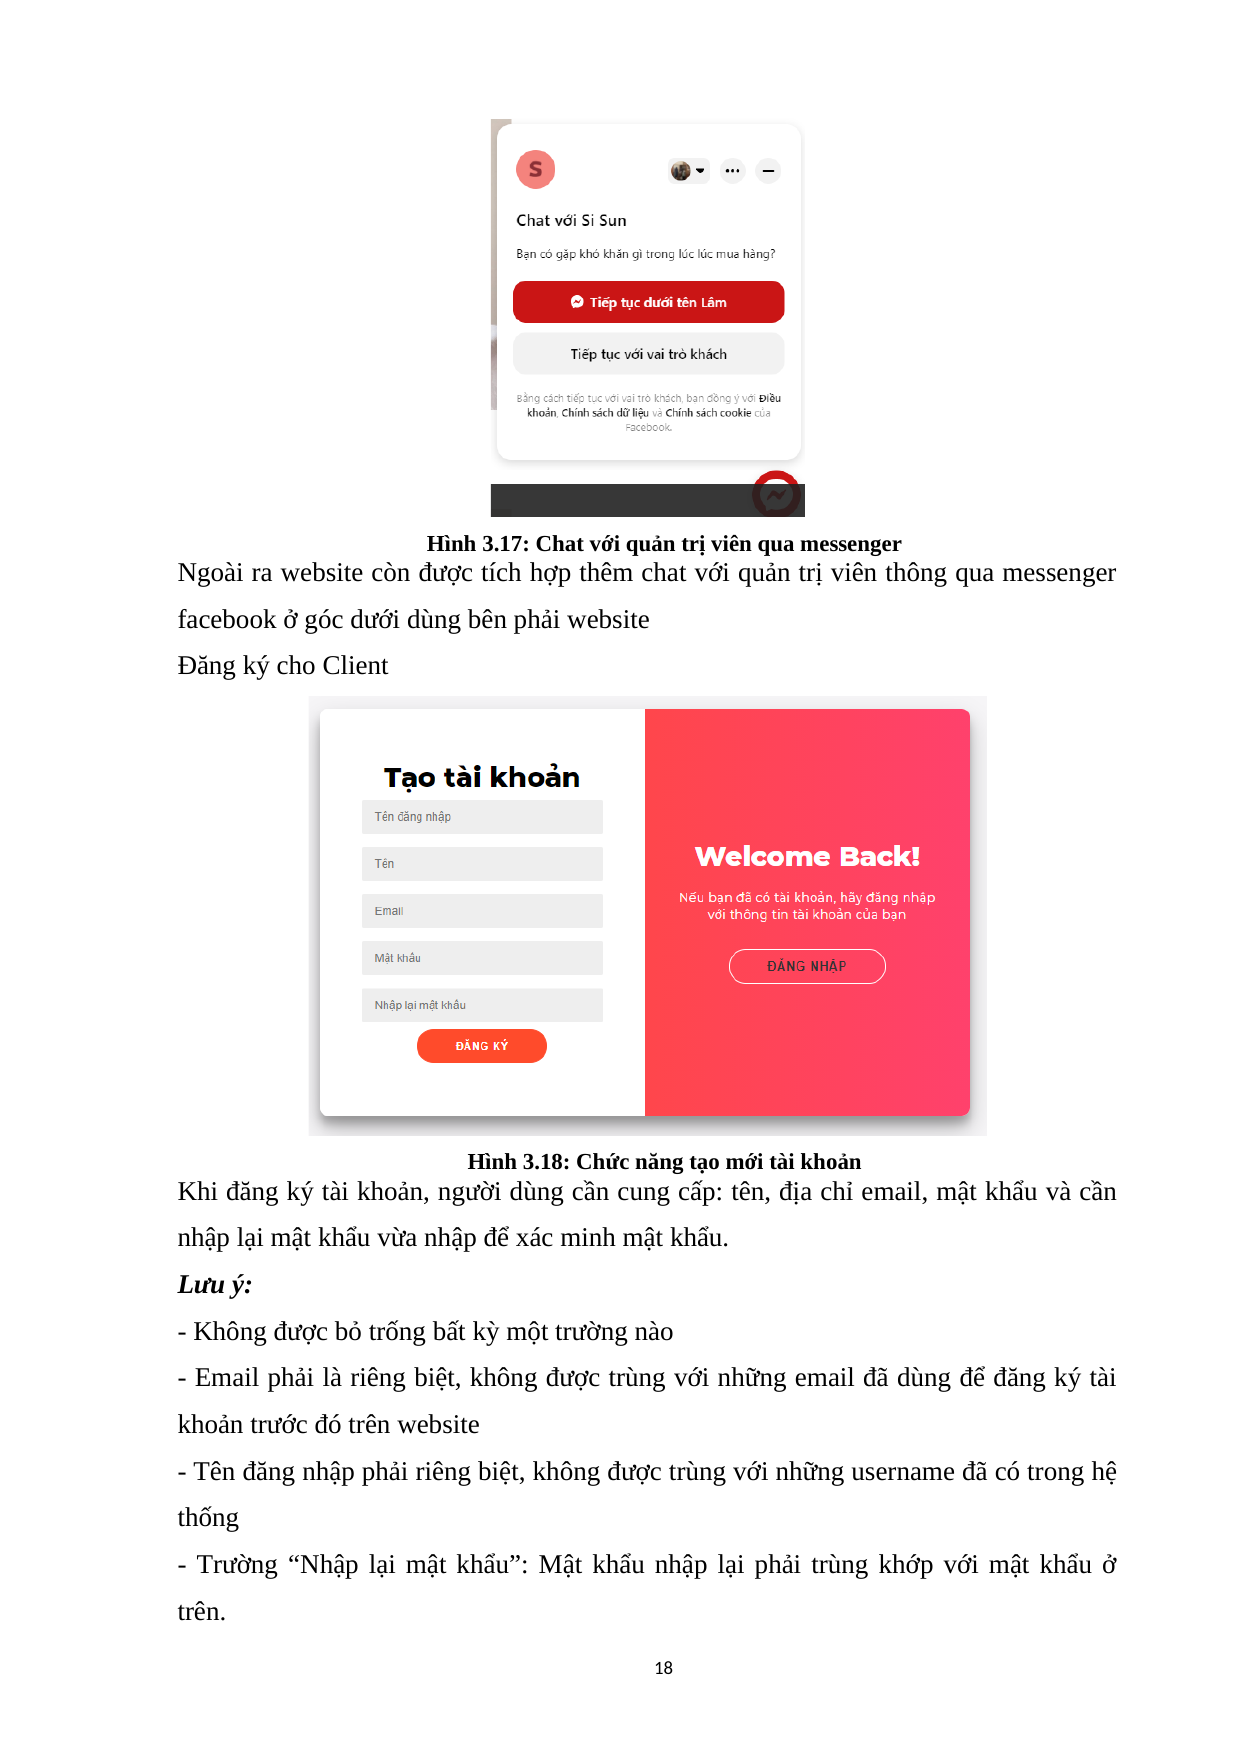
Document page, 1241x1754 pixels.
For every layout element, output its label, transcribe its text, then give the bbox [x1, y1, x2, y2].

text - Tên đăng nhập phải riêng biệt, không được trùng với những username đã có trong hệ thống [177, 1455, 1118, 1532]
text - Trường “Nhập lại mật khẩu”: Mật khẩu nhập lại phải trùng khớp với mật khẩu ở trên. [177, 1548, 1118, 1626]
text Lưu ý: [177, 1268, 1118, 1299]
picture [490, 118, 805, 517]
text Đăng ký cho Client [177, 649, 1118, 681]
picture [308, 696, 987, 1136]
text Ngoài ra website còn được tích hợp thêm chat với quản trị viên thông qua messenger facebook ở góc dưới dùng bên phải website [177, 556, 1118, 634]
text - Email phải là riêng biệt, không được trùng với những email đã dùng để đăng ký tài khoản trước đó trên website [177, 1361, 1118, 1439]
text Khi đăng ký tài khoản, người dùng cần cung cấp: tên, địa chỉ email, mật khẩu và cần nhập lại mật khẩu vừa nhập để xác minh mật khẩu. [177, 1175, 1118, 1252]
text - Không được bỏ trống bất kỳ một trường nào [177, 1315, 1118, 1346]
